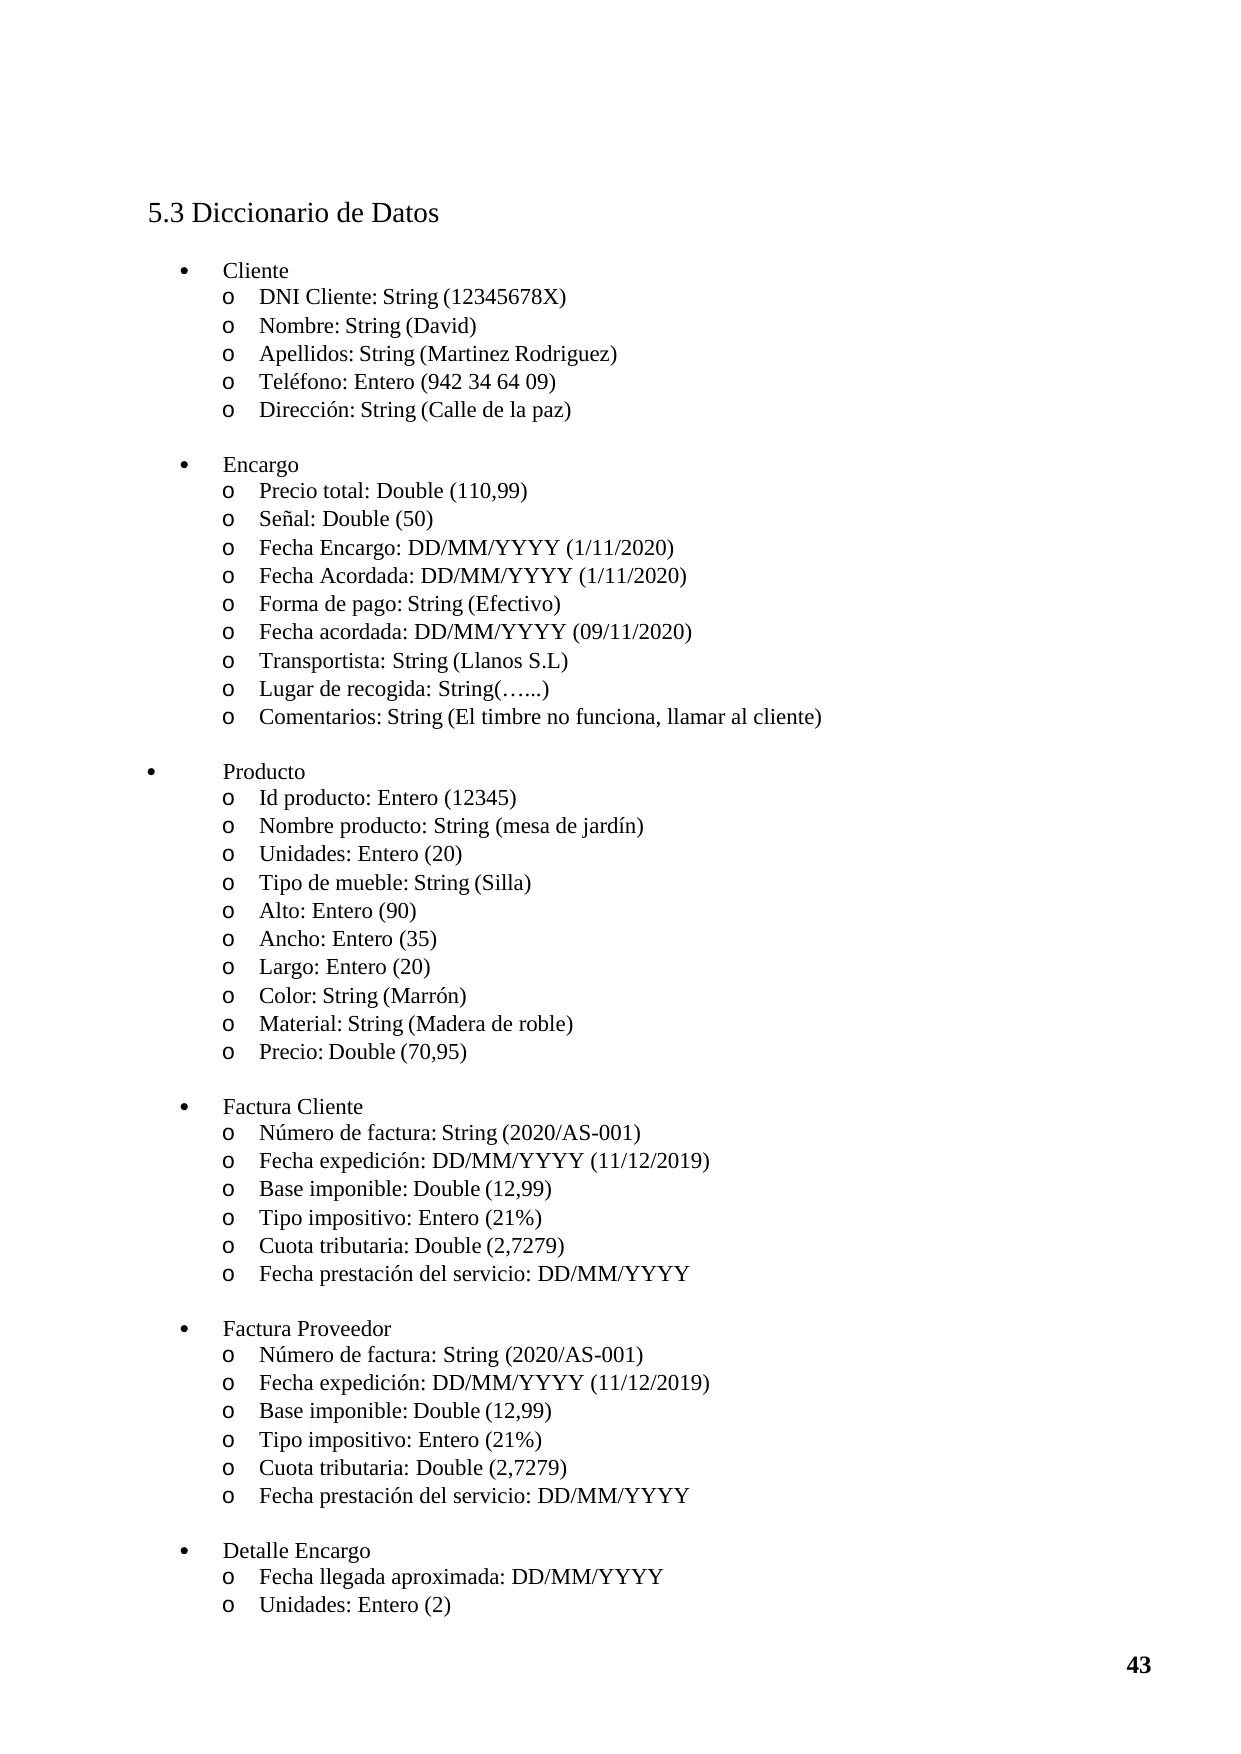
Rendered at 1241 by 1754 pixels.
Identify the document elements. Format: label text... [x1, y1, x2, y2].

list Largo: Entero (20) [221, 953, 1152, 982]
list Id producto: Entero (12345) [221, 784, 1152, 812]
list Teléfono: Entero (942 34 64 09) [221, 368, 1152, 396]
list Material: String (Madera de roble) [221, 1010, 1152, 1038]
list Encargo [148, 451, 1152, 477]
list Producto [148, 758, 1152, 784]
list Transportista: String (Llanos S.L) [221, 647, 1152, 675]
list Factura Proveedor [148, 1315, 1152, 1341]
list Detalle Encargo [148, 1537, 1152, 1563]
list Fecha prestación del servicio: DD/MM/YYYY [221, 1482, 1152, 1511]
list Fecha expedición: DD/MM/YYYY (11/12/2019) [221, 1369, 1152, 1398]
list Cuota tributaria: Double (2,7279) [221, 1232, 1152, 1260]
list Precio: Double (70,95) [221, 1038, 1152, 1066]
list Apellidos: String (Martinez Rodriguez) [221, 340, 1152, 368]
list Nombre producto: String (mesa de jardín) [221, 812, 1152, 841]
list Fecha acordada: DD/MM/YYYY (09/11/2020) [221, 618, 1152, 647]
list Unidades: Entero (2) [221, 1591, 1152, 1620]
list Cuota tributaria: Double (2,7279) [221, 1454, 1152, 1482]
list DNI Cliente: String (12345678X) [221, 283, 1152, 312]
list Fecha expedición: DD/MM/YYYY (11/12/2019) [221, 1147, 1152, 1176]
list Fecha Encargo: DD/MM/YYYY (1/11/2020) [221, 534, 1152, 562]
list Fecha Acordada: DD/MM/YYYY (1/11/2020) [221, 562, 1152, 590]
list Color: String (Marrón) [221, 982, 1152, 1010]
list Base imponible: Double (12,99) [221, 1176, 1152, 1204]
list Fecha prestación del servicio: DD/MM/YYYY [221, 1260, 1152, 1288]
list Unidades: Entero (20) [221, 841, 1152, 869]
text 5.3 Diccionario de Datos [148, 195, 1152, 228]
list Cliente [148, 257, 1152, 283]
list Comentarios: String (El timbre no funciona, llamar al cliente) [221, 703, 1152, 731]
list Dirección: String (Calle de la paz) [221, 396, 1152, 424]
list Lugar de recogida: String(…...) [221, 675, 1152, 703]
list Base imponible: Double (12,99) [221, 1398, 1152, 1426]
list Tipo impositivo: Entero (21%) [221, 1204, 1152, 1232]
list Número de factura: String (2020/AS-001) [221, 1341, 1152, 1369]
list Fecha llegada aproximada: DD/MM/YYYY [221, 1563, 1152, 1591]
list Factura Cliente [148, 1093, 1152, 1119]
list Ancho: Entero (35) [221, 925, 1152, 953]
list Tipo impositivo: Entero (21%) [221, 1426, 1152, 1454]
list Nombre: String (David) [221, 312, 1152, 340]
list Forma de pago: String (Efectivo) [221, 590, 1152, 618]
list Número de factura: String (2020/AS-001) [221, 1119, 1152, 1147]
list Tipo de mueble: String (Silla) [221, 869, 1152, 897]
list Precio total: Double (110,99) [221, 477, 1152, 506]
list Señal: Double (50) [221, 506, 1152, 534]
list Alto: Entero (90) [221, 897, 1152, 925]
